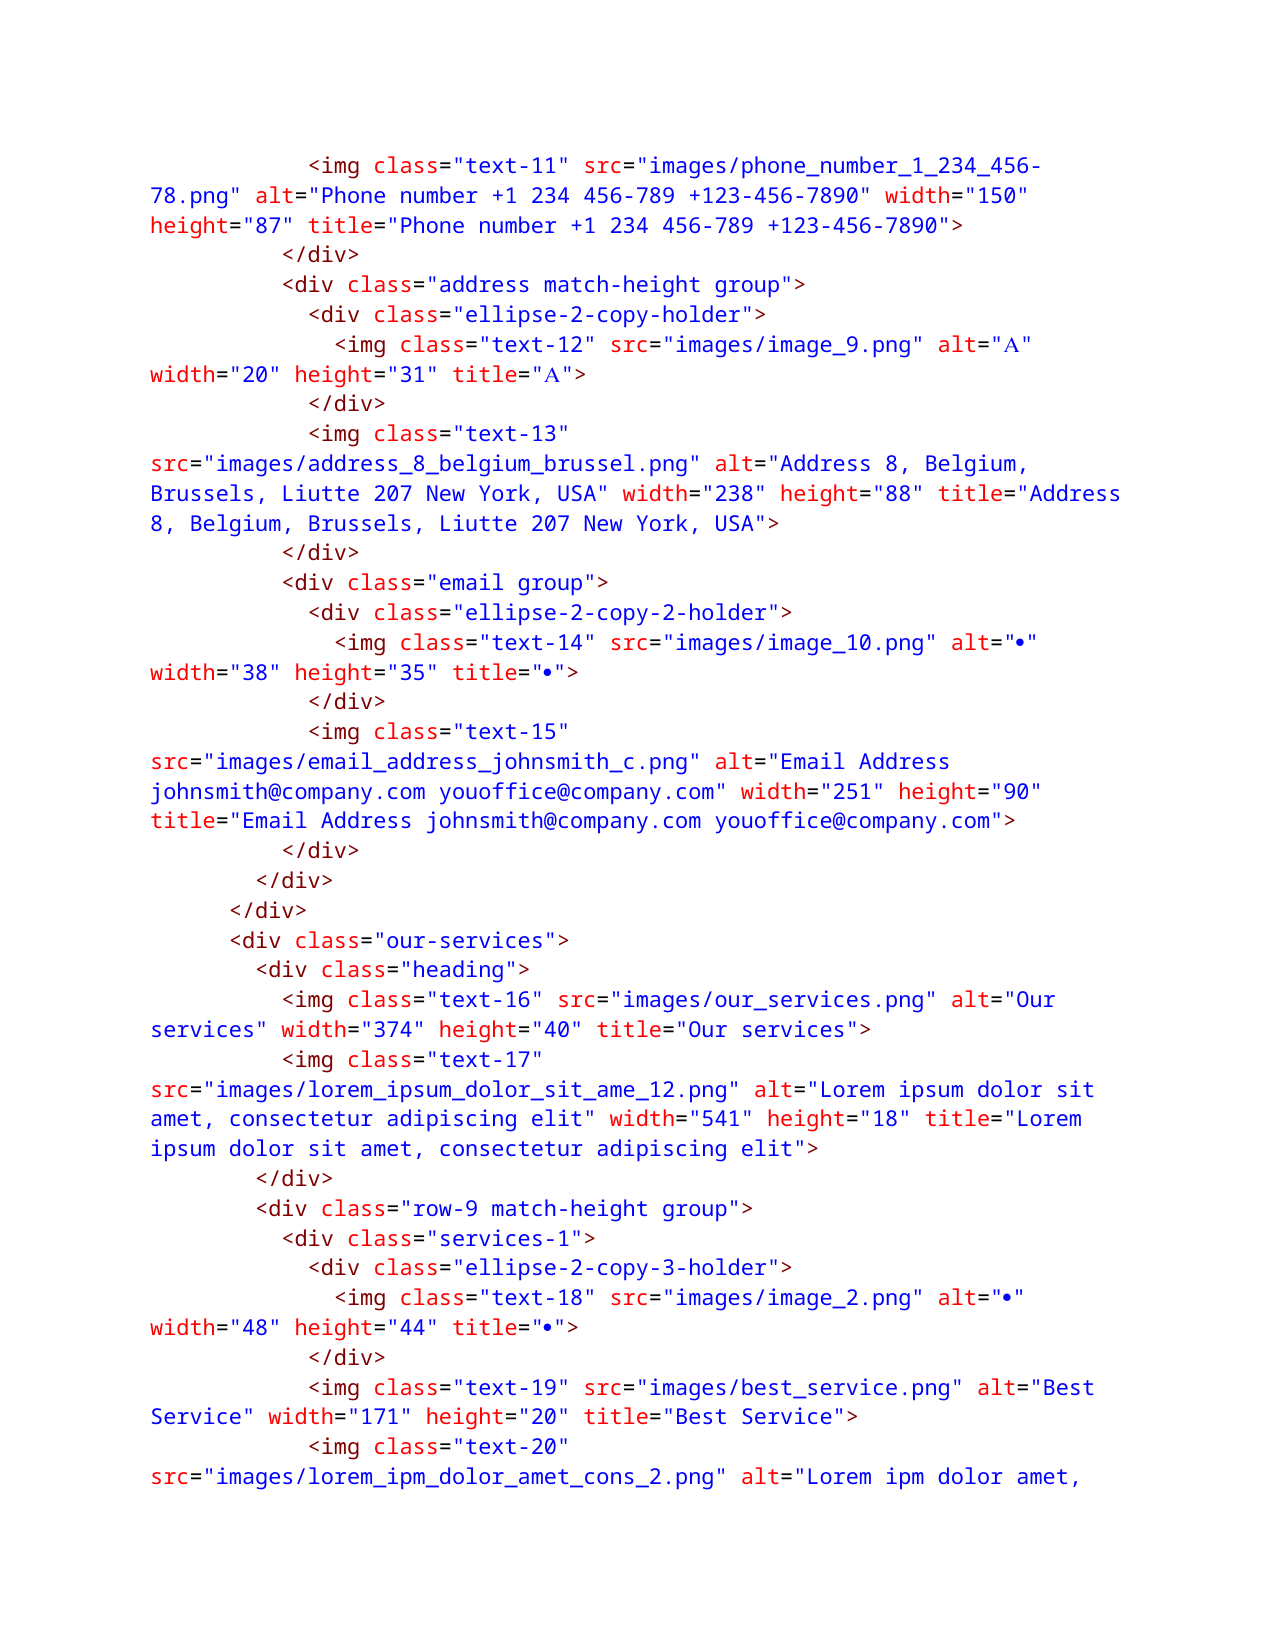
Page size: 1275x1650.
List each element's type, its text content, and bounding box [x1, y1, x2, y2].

text <div class="our-services"> [150, 924, 1125, 954]
text <img class="text-11" src="images/phone_number_1_234_456-78.png" alt="Phone number +1 234 456-789 +123-456-7890" width="150" height="87" title="Phone number +1 234 456-789 +123-456-7890"> [150, 150, 1125, 239]
text <img class="text-14" src="images/image_10.png" alt="" width="38" height="35" title=""> [150, 627, 1125, 686]
text <img class="text-17" src="images/lorem_ipsum_dolor_sit_ame_12.png" alt="Lorem ipsum dolor sit amet, consectetur adipiscing elit" width="541" height="18" title="Lorem ipsum dolor sit amet, consectetur adipiscing elit"> [150, 1044, 1125, 1163]
text <div class="heading"> [150, 954, 1125, 984]
text <div class="ellipse-2-copy-2-holder"> [150, 597, 1125, 627]
text <div class="row-9 match-height group"> [150, 1193, 1125, 1222]
text <img class="text-13" src="images/address_8_belgium_brussel.png" alt="Address 8, Belgium, Brussels, Liutte 207 New York, USA" width="238" height="88" title="Address 8, Belgium, Brussels, Liutte 207 New York, USA"> [150, 418, 1125, 537]
text </div> [150, 1163, 1125, 1193]
text </div> [150, 895, 1125, 924]
text </div> [150, 835, 1125, 865]
text <img class="text-16" src="images/our_services.png" alt="Our services" width="374" height="40" title="Our services"> [150, 984, 1125, 1044]
text <img class="text-18" src="images/image_2.png" alt="" width="48" height="44" title=""> [150, 1282, 1125, 1342]
text <img class="text-15" src="images/email_address_johnsmith_c.png" alt="Email Address johnsmith@company.com youoffice@company.com" width="251" height="90" title="Email Address johnsmith@company.com youoffice@company.com"> [150, 716, 1125, 835]
text <div class="ellipse-2-copy-3-holder"> [150, 1252, 1125, 1282]
text </div> [150, 865, 1125, 895]
text </div> [150, 239, 1125, 269]
text </div> [150, 537, 1125, 567]
text </div> [150, 388, 1125, 418]
text <img class="text-19" src="images/best_service.png" alt="Best Service" width="171" height="20" title="Best Service"> [150, 1371, 1125, 1431]
text <div class="ellipse-2-copy-holder"> [150, 299, 1125, 329]
text <div class="services-1"> [150, 1222, 1125, 1252]
text <img class="text-12" src="images/image_9.png" alt="" width="20" height="31" title=""> [150, 329, 1125, 388]
text </div> [150, 1342, 1125, 1371]
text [150, 1431, 1125, 1491]
text <div class="email group"> [150, 567, 1125, 597]
text <div class="address match-height group"> [150, 269, 1125, 299]
text </div> [150, 686, 1125, 716]
